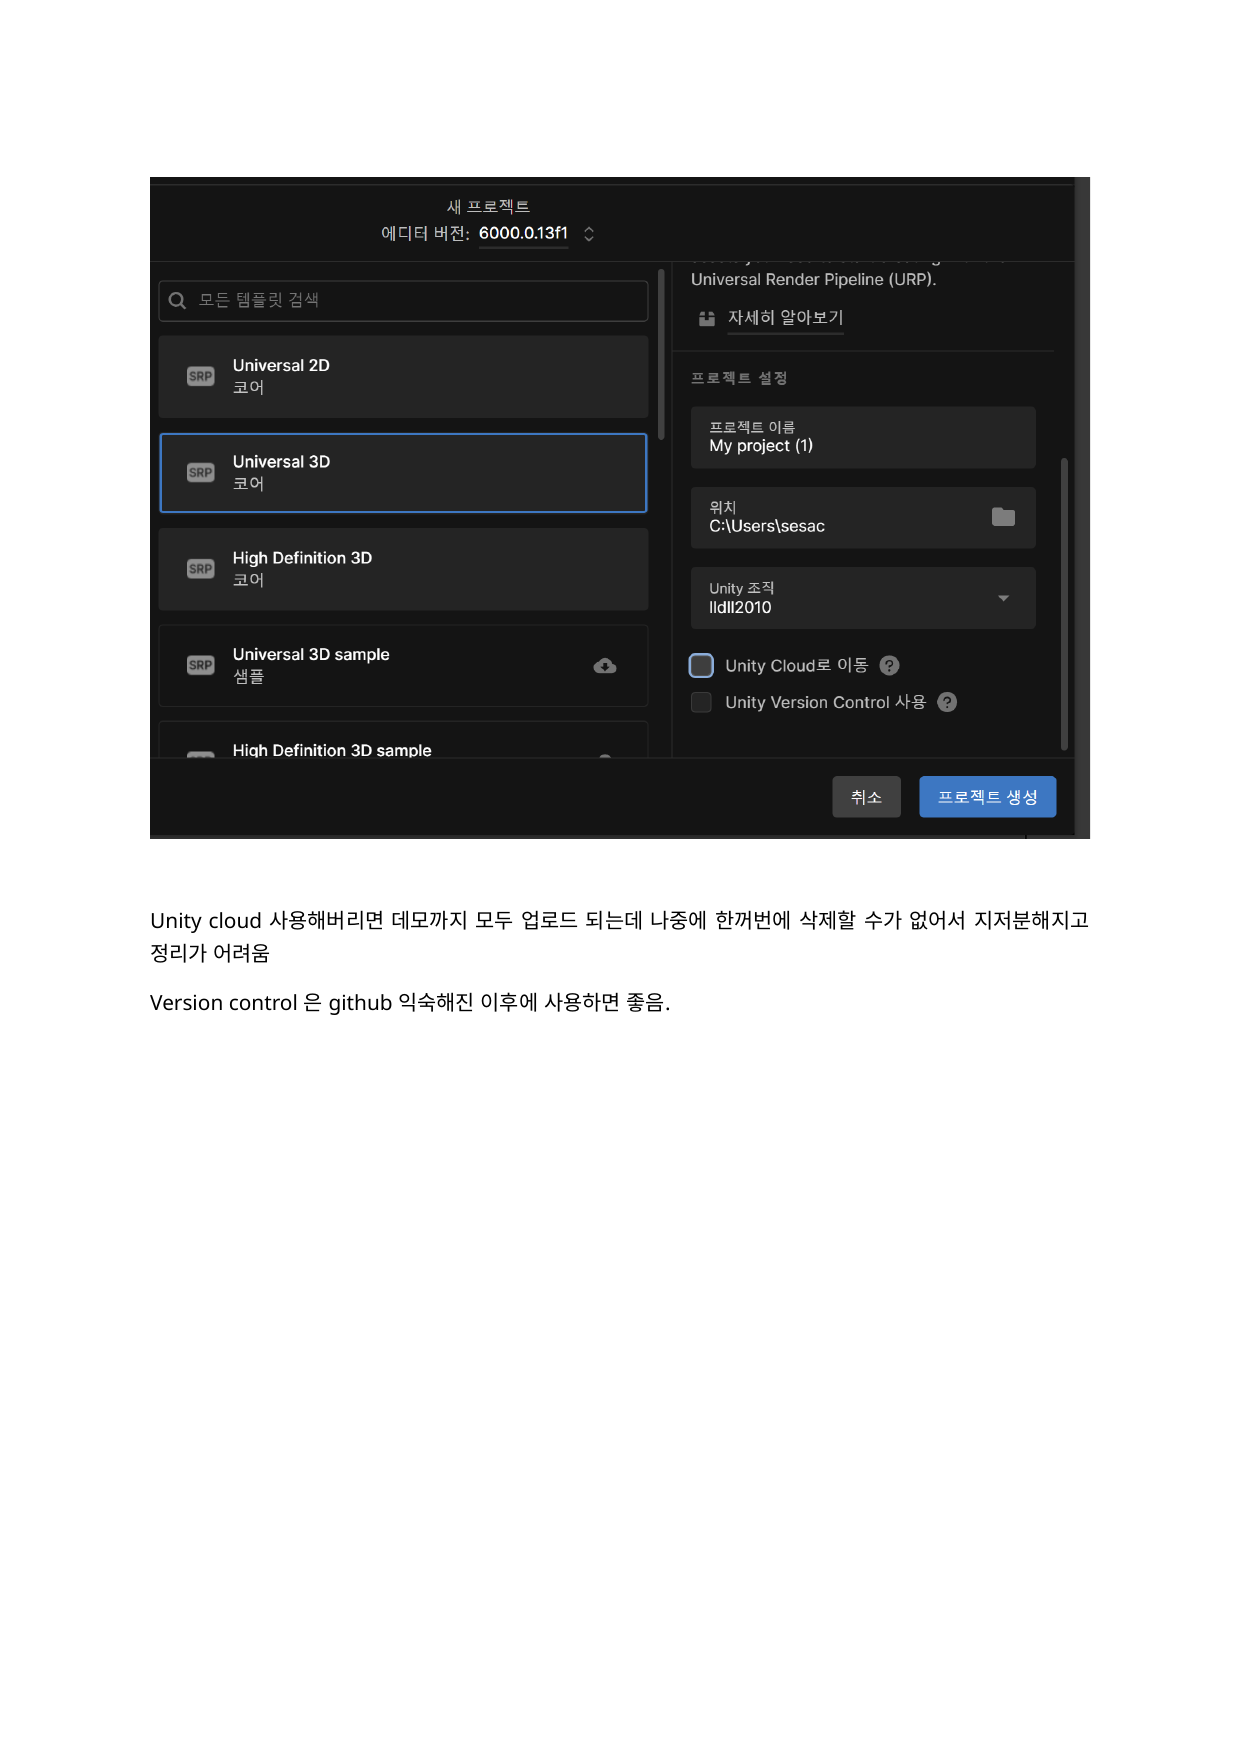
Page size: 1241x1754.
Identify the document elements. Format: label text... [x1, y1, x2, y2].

picture [150, 177, 1091, 839]
text Unity cloud 사용해버리면 데모까지 모두 업로드 되는데 나중에 한꺼번에 삭제할 수가 없어서 지저분해지고 정리가 어려움 [150, 904, 1090, 967]
text Version control 은 github 익숙해진 이후에 사용하면 좋음. [150, 986, 1090, 1017]
